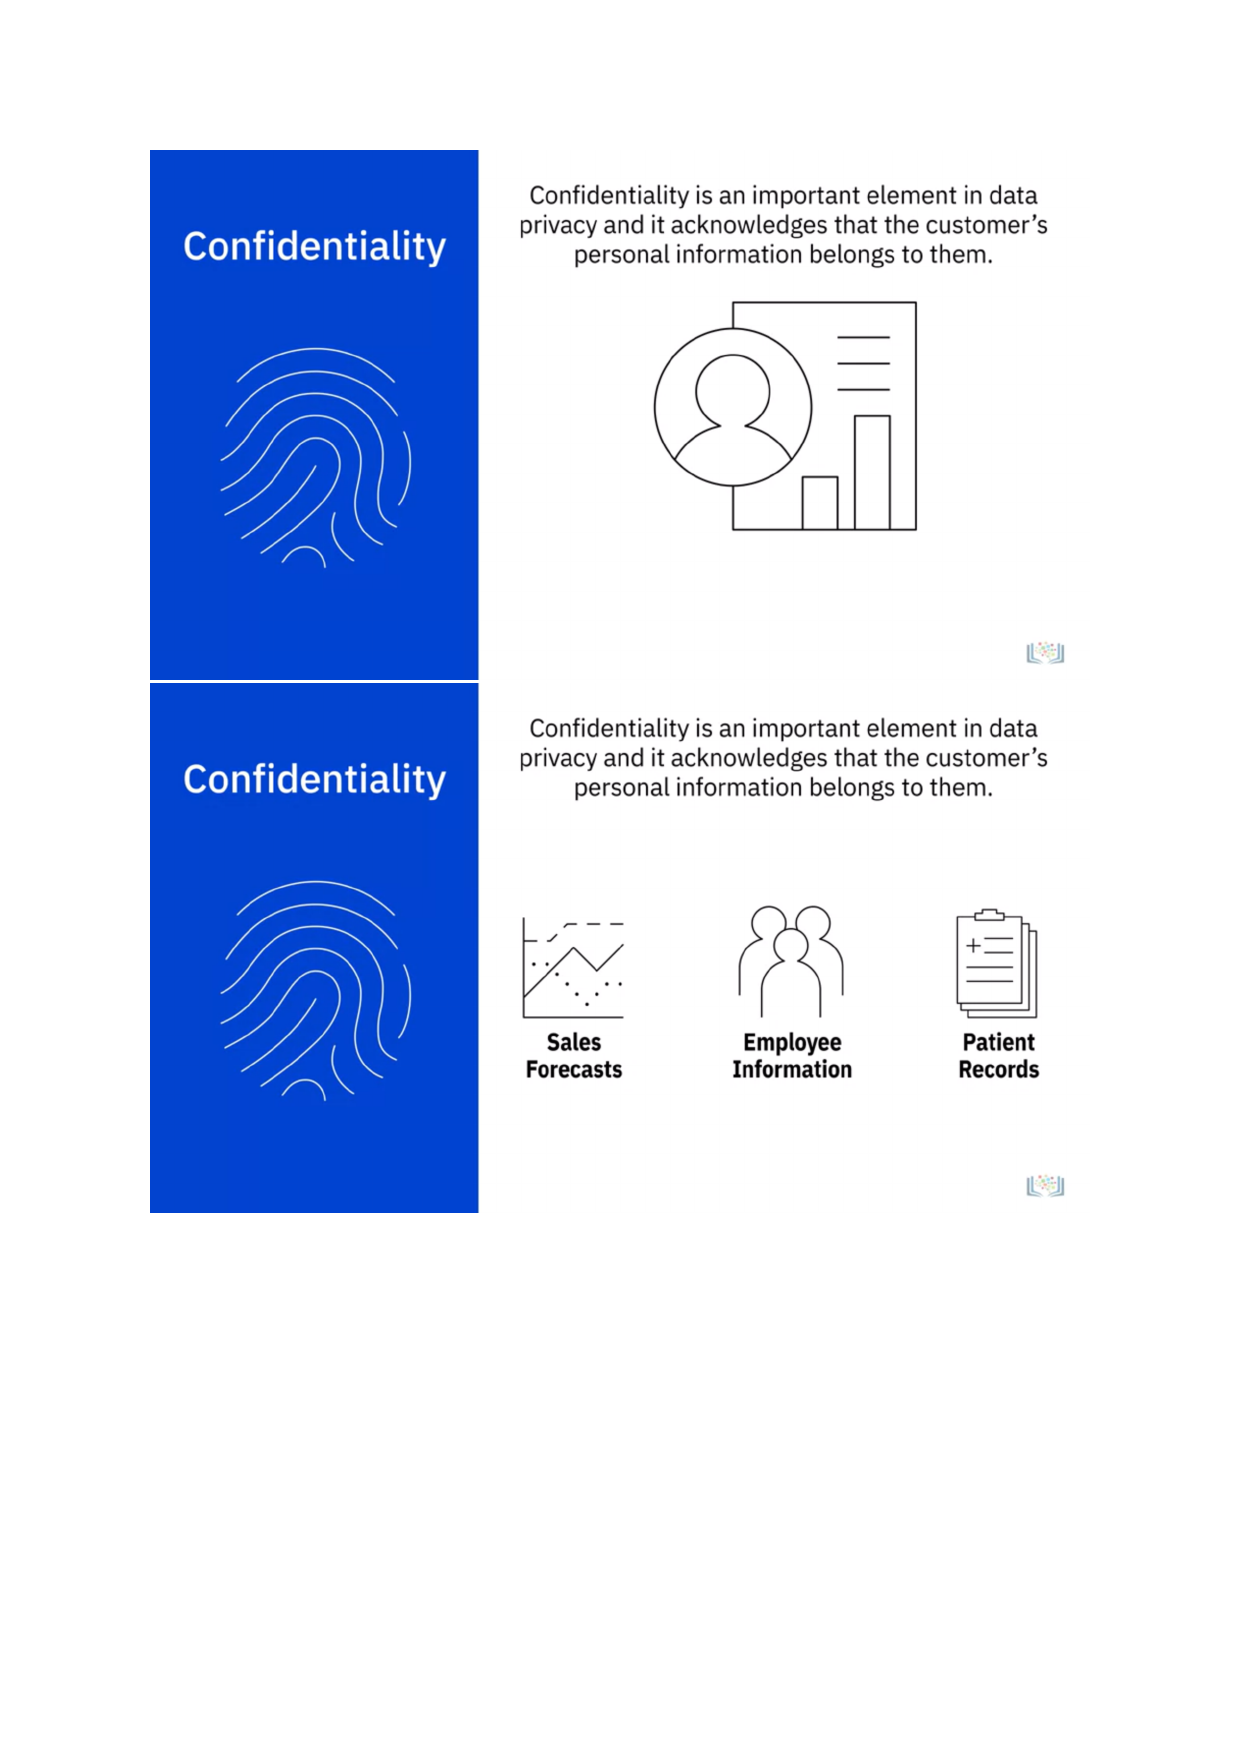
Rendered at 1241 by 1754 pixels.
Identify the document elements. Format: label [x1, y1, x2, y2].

picture [150, 683, 1091, 1213]
picture [150, 150, 1091, 680]
